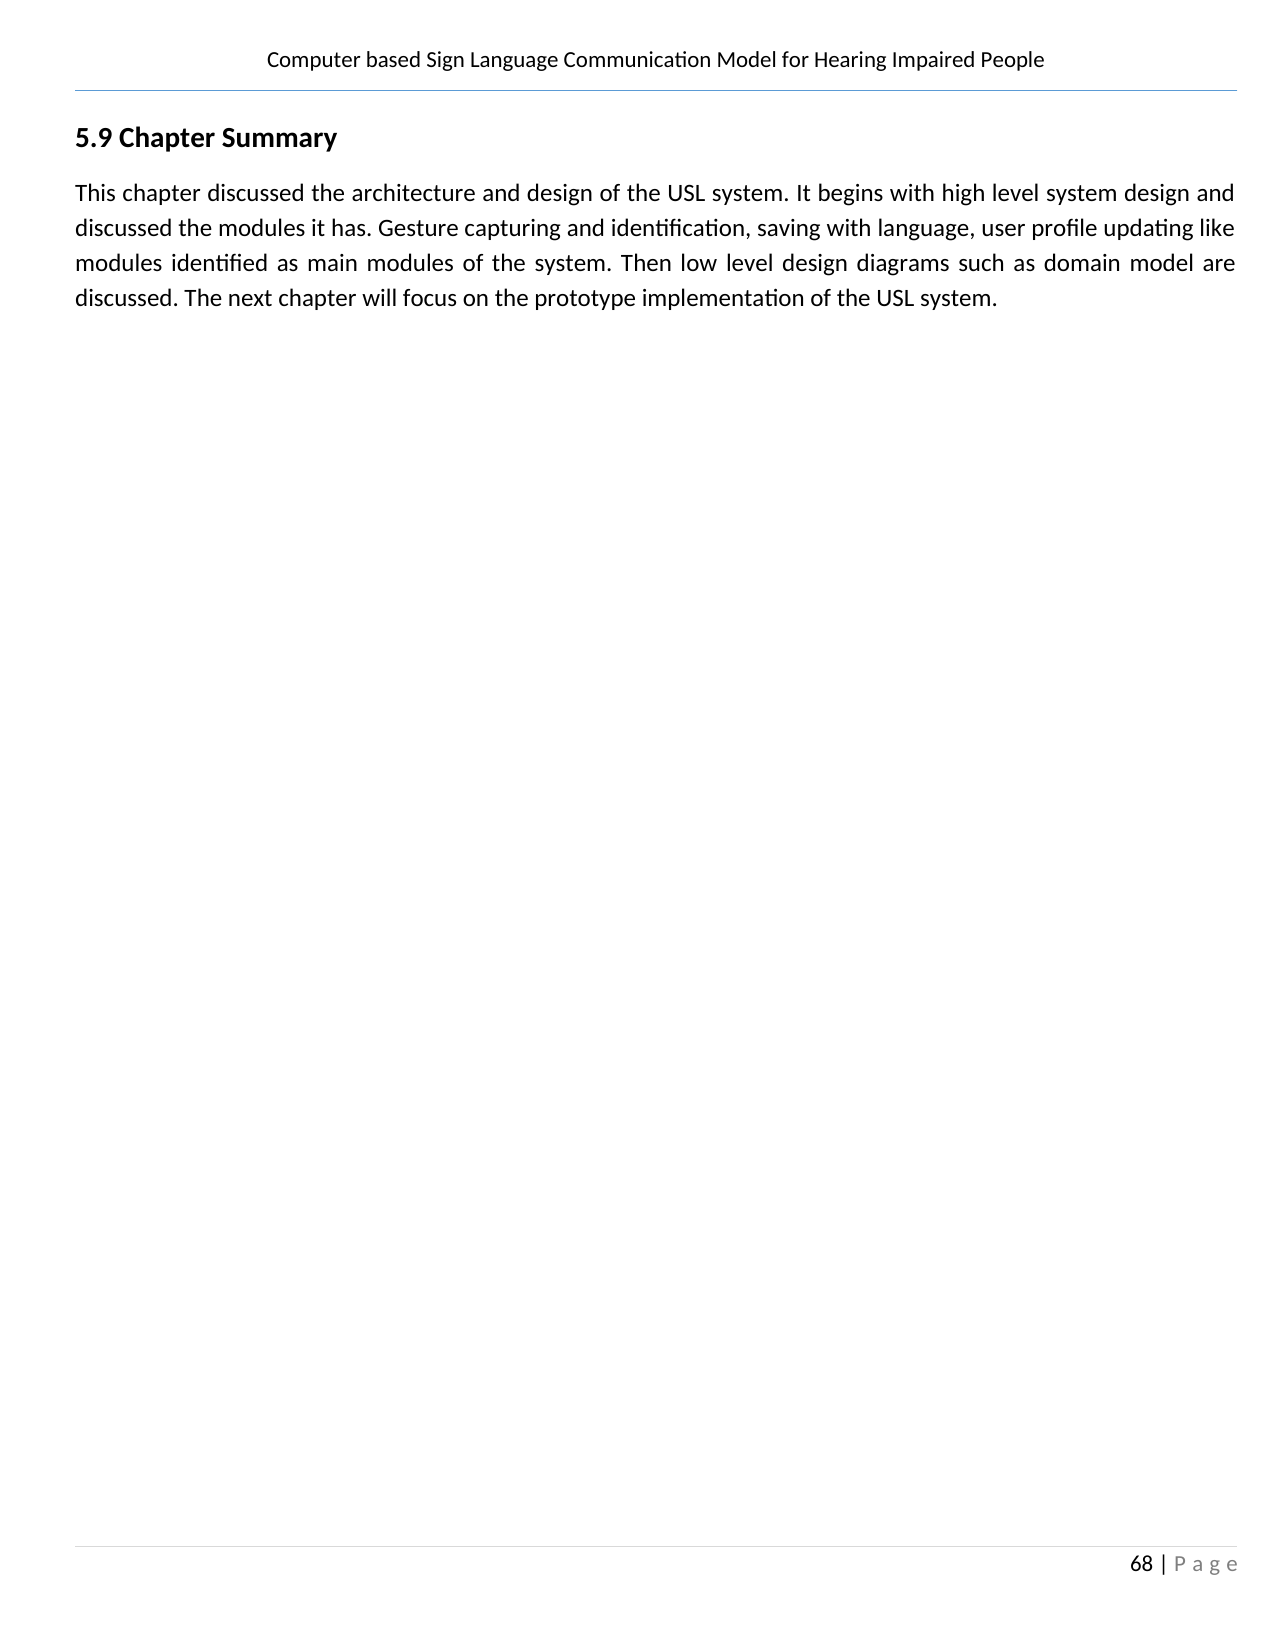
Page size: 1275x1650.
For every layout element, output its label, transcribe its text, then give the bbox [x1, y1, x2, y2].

text This chapter discussed the architecture and design of the USL system. It begins with high level system design and discussed the modules it has. Gesture capturing and identification, saving with language, user profile updating like modules identified as main modules of the system. Then low level design diagrams such as domain model are discussed. The next chapter will focus on the prototype implementation of the USL system. [75, 177, 1237, 312]
text 5.9 Chapter Summary [75, 119, 1237, 155]
